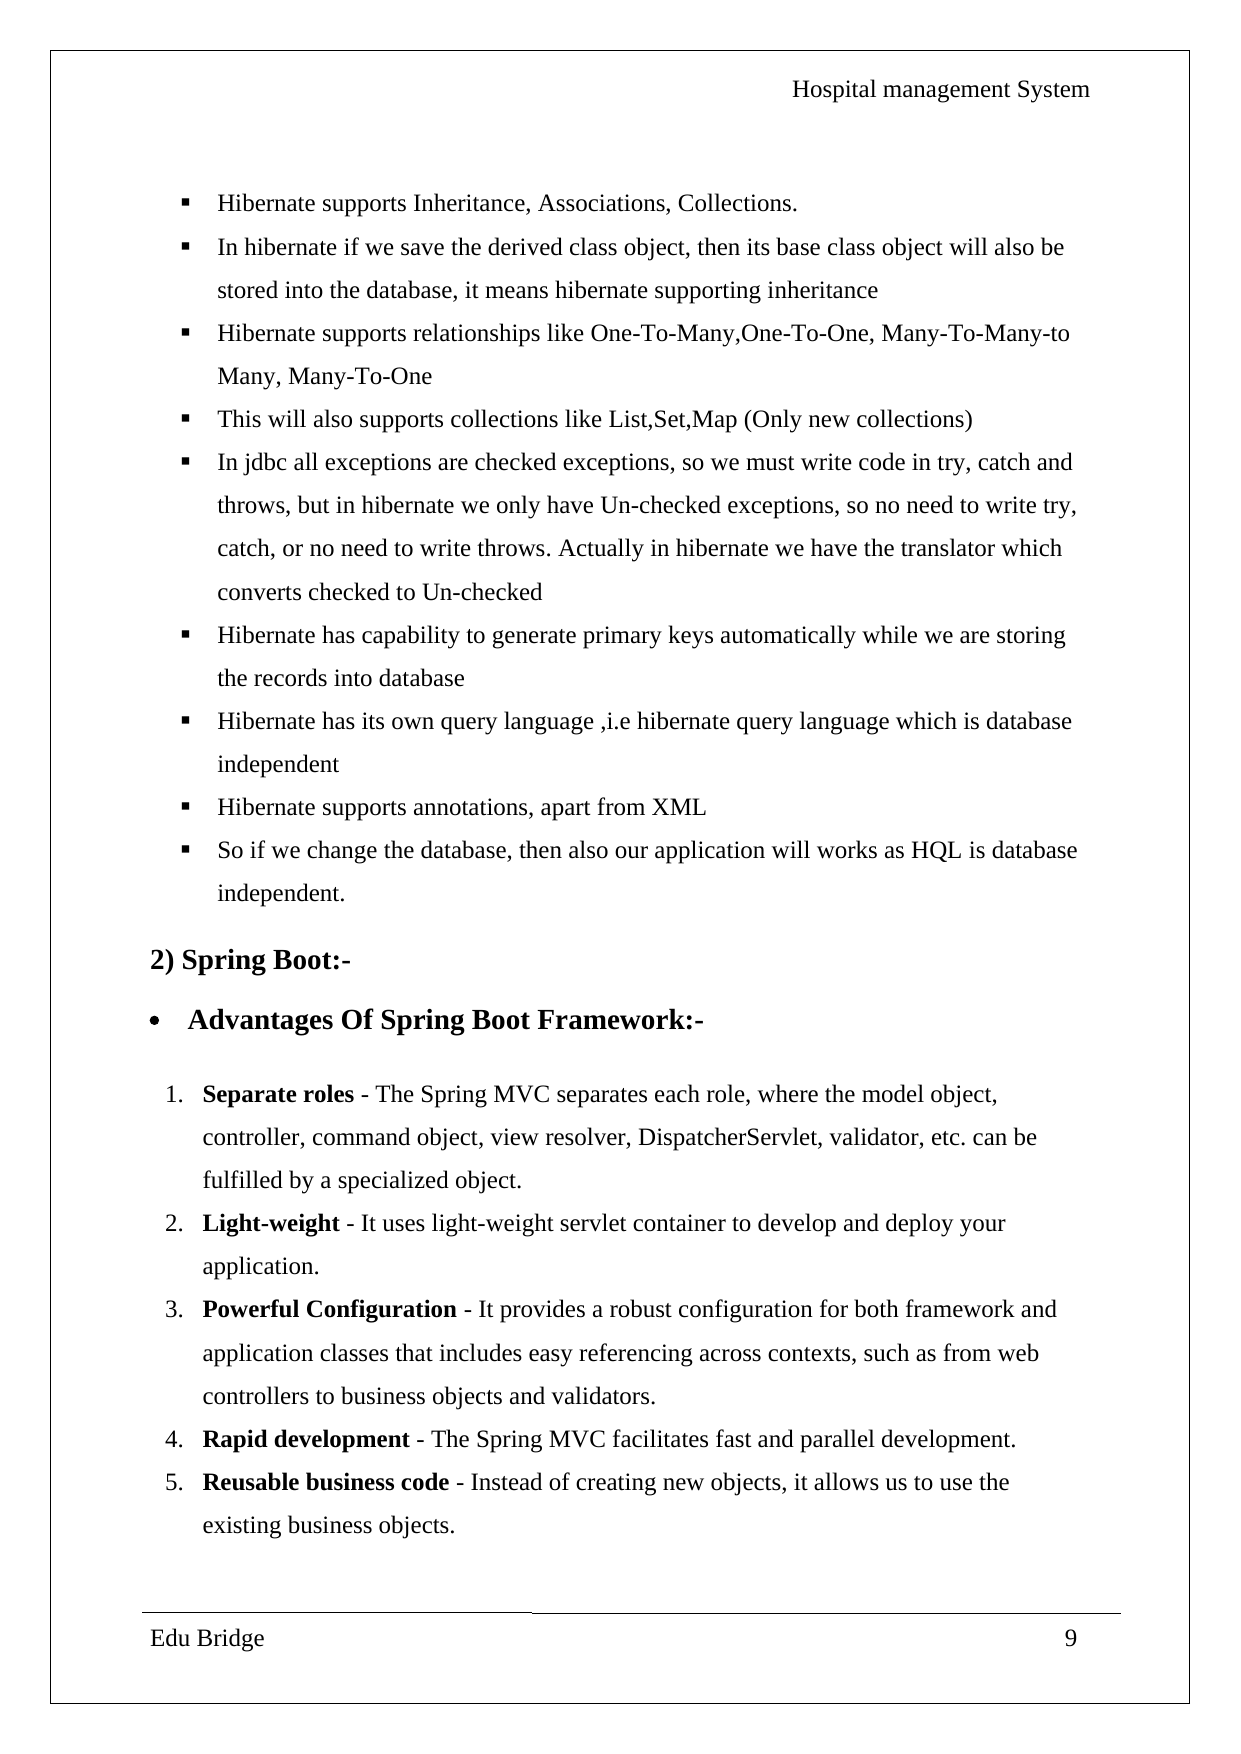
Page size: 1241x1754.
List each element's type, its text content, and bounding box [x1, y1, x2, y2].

list Hibernate supports relationships like One-To-Many,One-To-One, Many-To-Many-to Many, Many-To-One [179, 318, 1090, 390]
list Hibernate supports annotations, apart from XML [179, 792, 1090, 821]
text 2) Spring Boot:- [150, 942, 1090, 976]
list Rapid development - The Spring MVC facilitates fast and parallel development. [165, 1424, 1090, 1453]
list Powerful Configuration - It provides a robust configuration for both framework and application classes that includes easy referencing across contexts, such as from web controllers to business objects and validators. [165, 1294, 1090, 1409]
list Separate roles - The Spring MVC separates each role, where the model object, controller, command object, view resolver, DispatcherServlet, validator, etc. can be fulfilled by a specialized object. [165, 1079, 1090, 1194]
list In hibernate if we save the derived class object, then its base class object will also be stored into the database, it means hibernate supporting inheritance [179, 232, 1090, 303]
list So if we change the database, then also our application will works as HQL is database independent. [179, 835, 1090, 907]
list In jdbc all exceptions are checked exceptions, so we must write code in try, catch and throws, but in hibernate we only have Un-checked exceptions, so no need to write try, catch, or no need to write throws. Actually in hibernate we have the translator which converts checked to Un-checked [179, 447, 1090, 605]
list This will also supports collections like List,Set,Map (Only new collections) [179, 404, 1090, 433]
list Advantages Of Spring Boot Framework:- [150, 1002, 1090, 1035]
list Hibernate has its own query language ,i.e hibernate query language which is database independent [179, 706, 1090, 778]
list Reusable business code - Instead of creating new objects, it allows us to use the existing business objects. [165, 1467, 1090, 1539]
list Light-weight - It uses light-weight servlet container to develop and deploy your application. [165, 1208, 1090, 1280]
list Hibernate supports Inheritance, Associations, Collections. [179, 188, 1090, 217]
list Hibernate has capability to generate primary keys automatically while we are storing the records into database [179, 620, 1090, 692]
